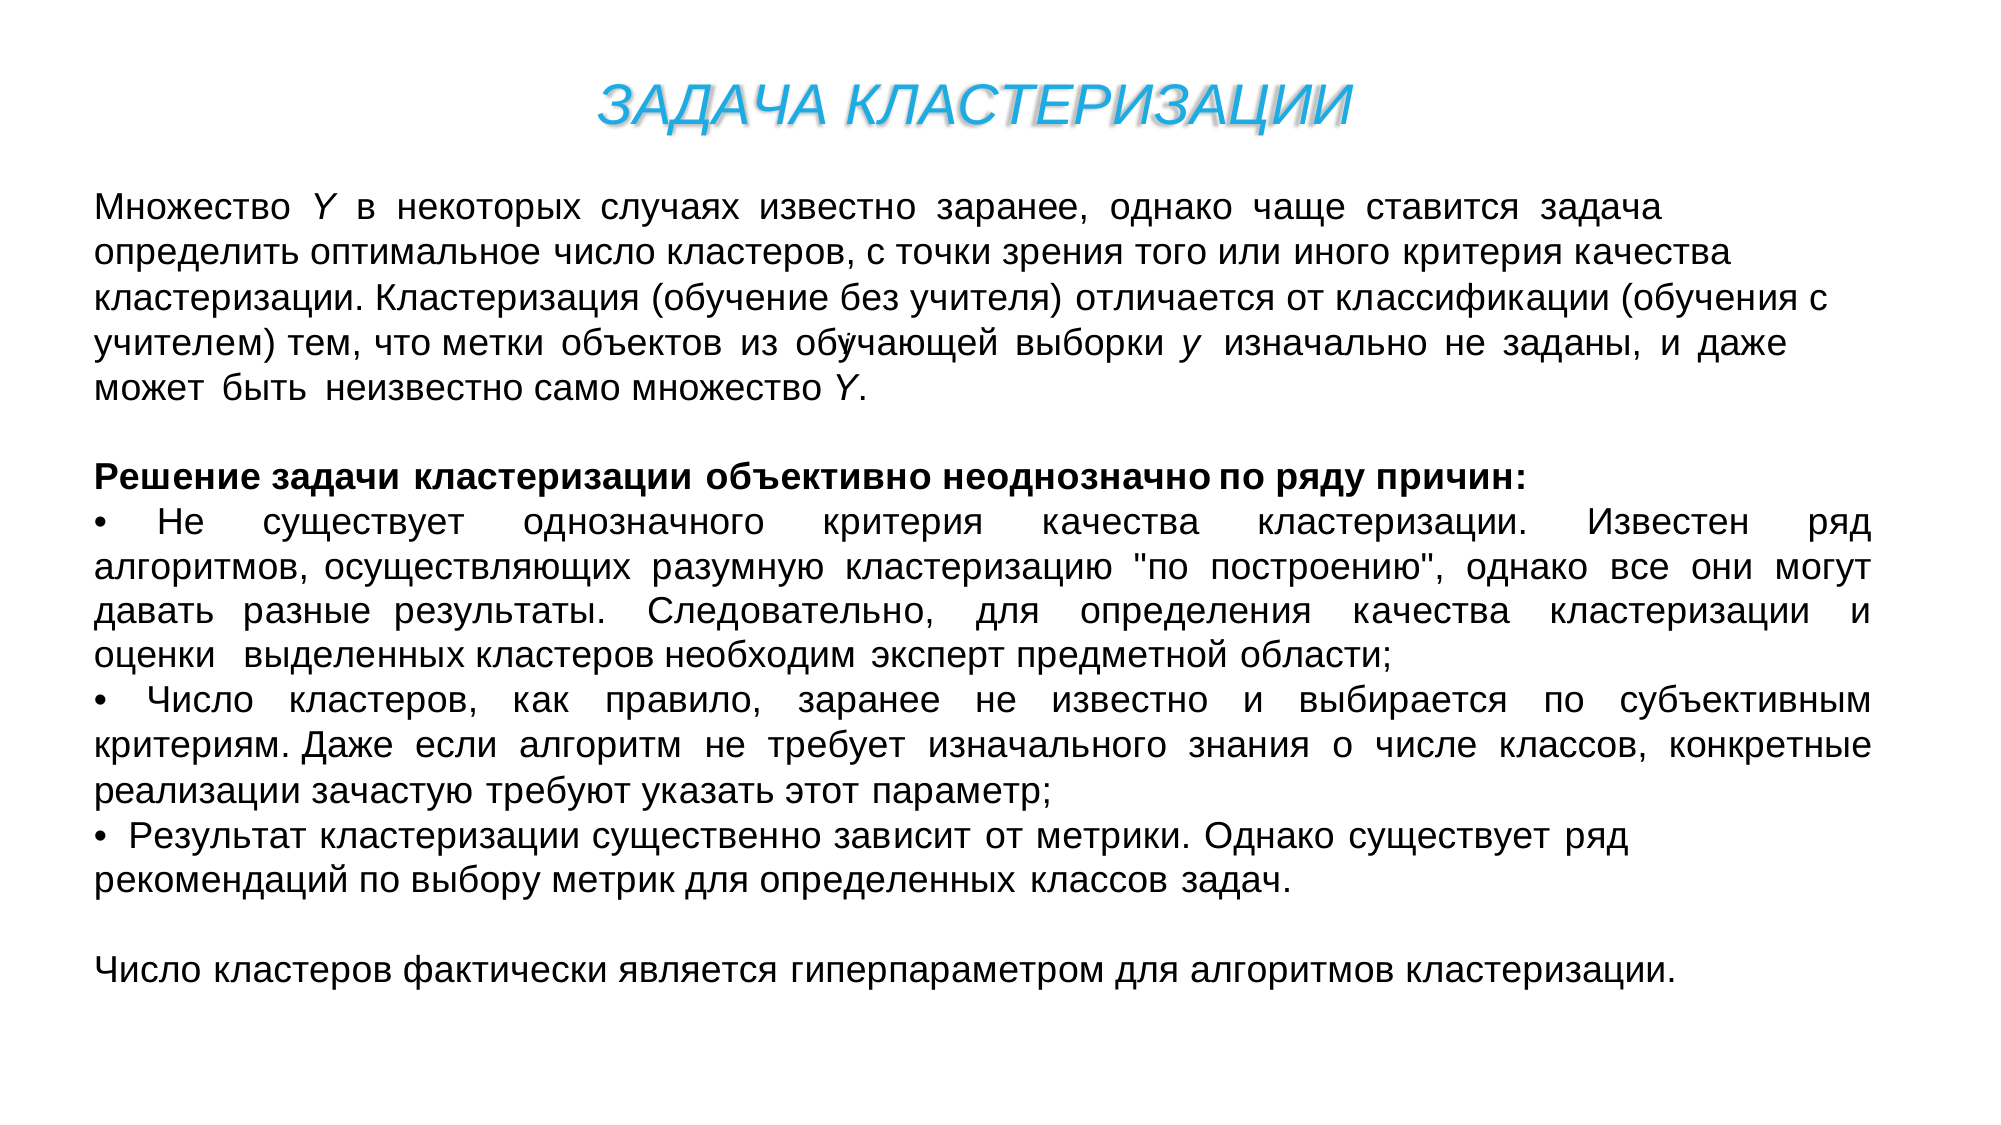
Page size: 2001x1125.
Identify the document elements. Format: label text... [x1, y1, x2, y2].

picture [557, 48, 1386, 174]
text ЗАДАЧА КЛАСТЕРИЗАЦИИ [597, 71, 1913, 137]
text • Не существует однозначного критерия качества кластеризации. Известен ряд алгоритмов, осуществляющих разумную кластеризацию "по построению", однако все они могут давать разные результаты. Следовательно, для определения качества кластеризации и оценки выделенных кластеров необходим эксперт предметной области; [94, 499, 1871, 676]
text Число кластеров фактически является гиперпараметром для алгоритмов кластеризации. [94, 947, 1913, 990]
text • Результат кластеризации существенно зависит от метрики. Однако существует ряд рекомендаций по выбору метрик для определенных классов задач. [94, 813, 1878, 900]
text Решение задачи кластеризации объективно неоднозначнопо ряду причин: [94, 454, 1913, 497]
text Множество Y в некоторых случаях известно заранее, однако чаще ставится задача определить оптимальное число кластеров, с точки зрения того или иного критерия качества кластеризации. Кластеризация (обучение без учителя) отличается от классификации (обучения с учителем) тем, что метки объектов из обучающей выборки y изначально не заданы, и даже может быть неизвестно само множество Y. [94, 184, 1881, 408]
text • Число кластеров, как правило, заранее не известно и выбирается по субъективным критериям. Даже если алгоритм не требует изначального знания о числе классов, конкретные реализации зачастую требуют указать этот параметр; [94, 677, 1872, 811]
